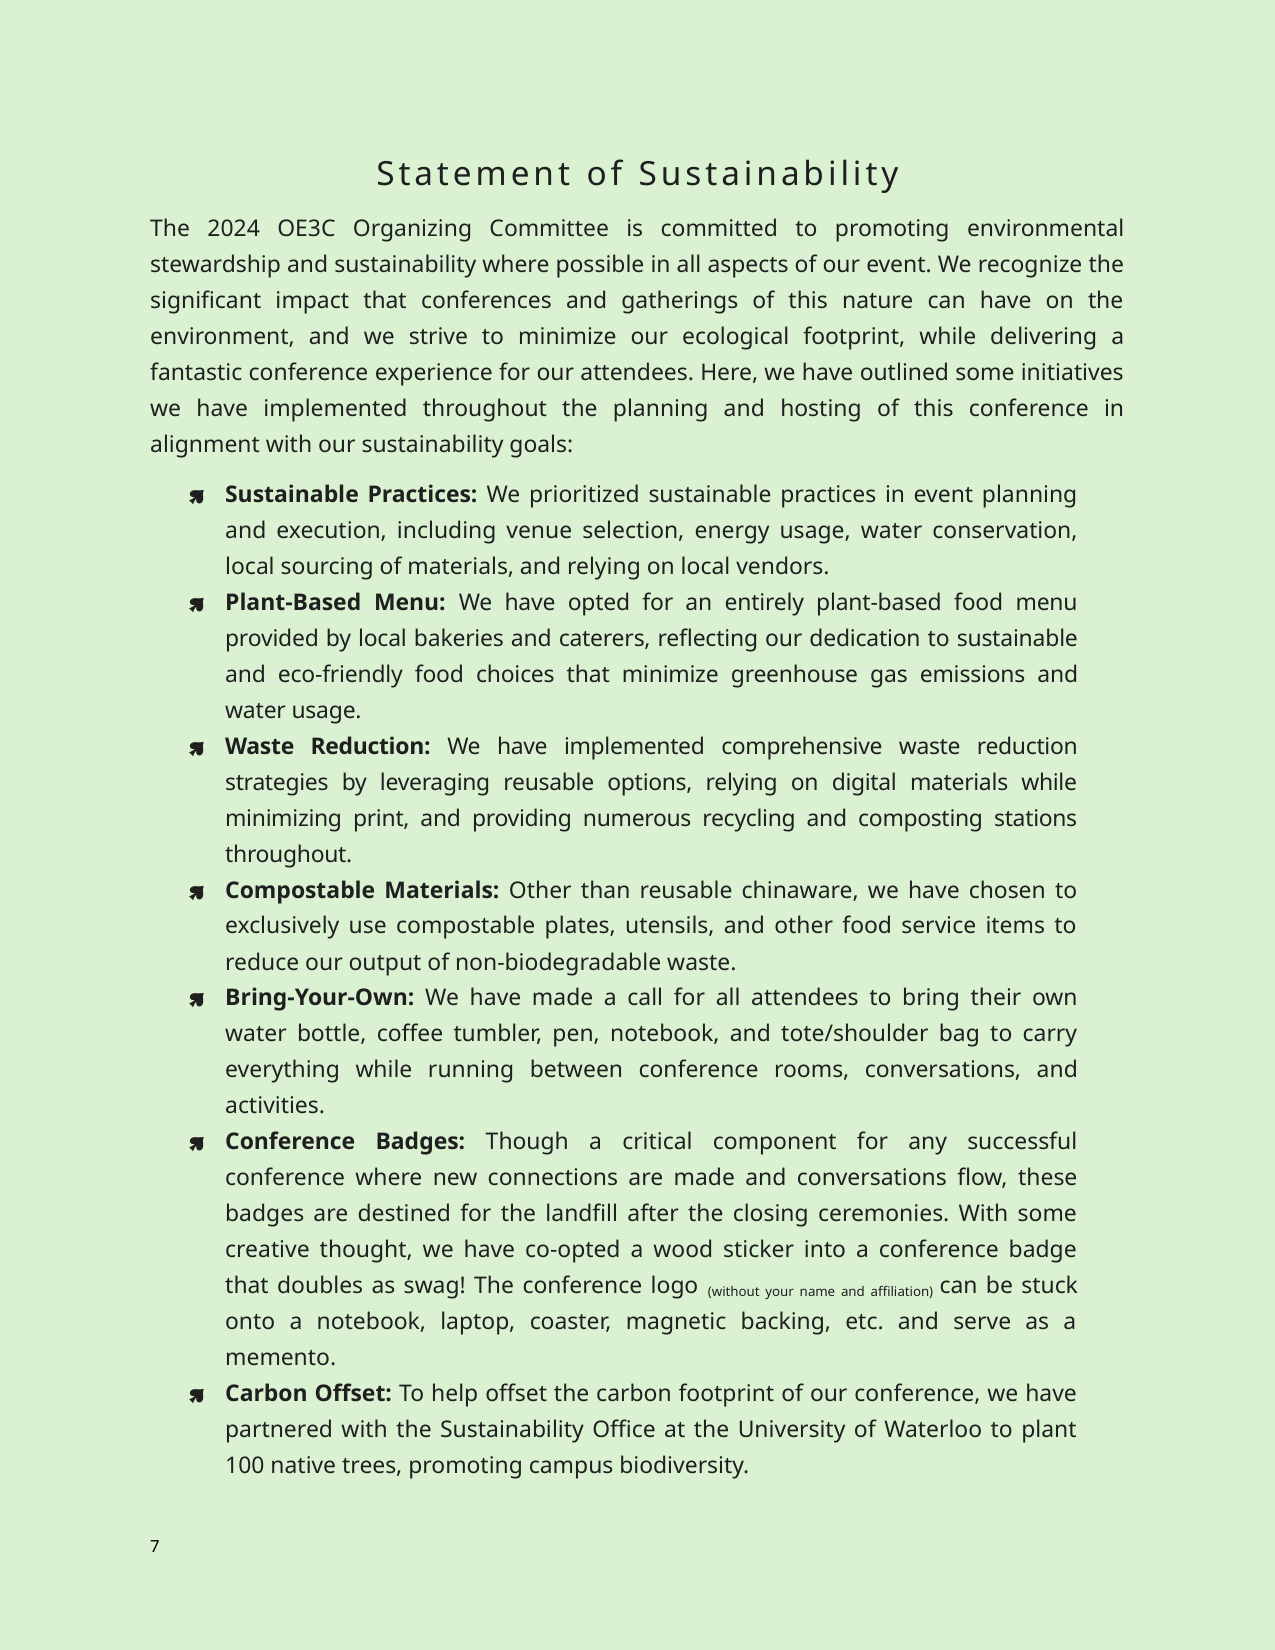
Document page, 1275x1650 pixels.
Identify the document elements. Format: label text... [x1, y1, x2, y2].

list Plant-Based Menu: We have opted for an entirely plant-based food menu provided by local bakeries and caterers, reflecting our dedication to sustainable and eco-friendly food choices that minimize greenhouse gas emissions and water usage. [187, 586, 1078, 725]
list Compostable Materials: Other than reusable chinaware, we have chosen to exclusively use compostable plates, utensils, and other food service items to reduce our output of non-biodegradable waste. [187, 873, 1078, 977]
list Conference Badges: Though a critical component for any successful conference where new connections are made and conversations flow, these badges are destined for the landfill after the closing ceremonies. With some creative thought, we have co-opted a wood sticker into a conference badge that doubles as swag! The conference logo (without your name and affiliation) can be stuck onto a notebook, laptop, coaster, magnetic backing, etc. and serve as a memento. [187, 1125, 1078, 1372]
list Waste Reduction: We have implemented comprehensive waste reduction strategies by leveraging reusable options, relying on digital materials while minimizing print, and providing numerous recycling and composting stations throughout. [187, 730, 1078, 869]
list Bring-Your-Own: We have made a call for all attendees to bring their own water bottle, coffee tumbler, pen, notebook, and tote/shoulder bag to carry everything while running between conference rooms, conversations, and activities. [187, 981, 1078, 1120]
text Statement of Sustainability [150, 150, 1125, 195]
list Carbon Offset: To help offset the carbon footprint of our conference, we have partnered with the Sustainability Office at the University of Waterloo to plant 100 native trees, promoting campus biodiversity. [187, 1377, 1078, 1480]
list Sustainable Practices: We prioritized sustainable practices in event planning and execution, including venue selection, energy usage, water conservation, local sourcing of materials, and relying on local vendors. [187, 478, 1078, 581]
text The 2024 OE3C Organizing Committee is committed to promoting environmental stewardship and sustainability where possible in all aspects of our event. We recognize the significant impact that conferences and gatherings of this nature can have on the environment, and we strive to minimize our ecological footprint, while delivering a fantastic conference experience for our attendees. Here, we have outlined some initiatives we have implemented throughout the planning and hosting of this conference in alignment with our sustainability goals: [150, 212, 1125, 459]
